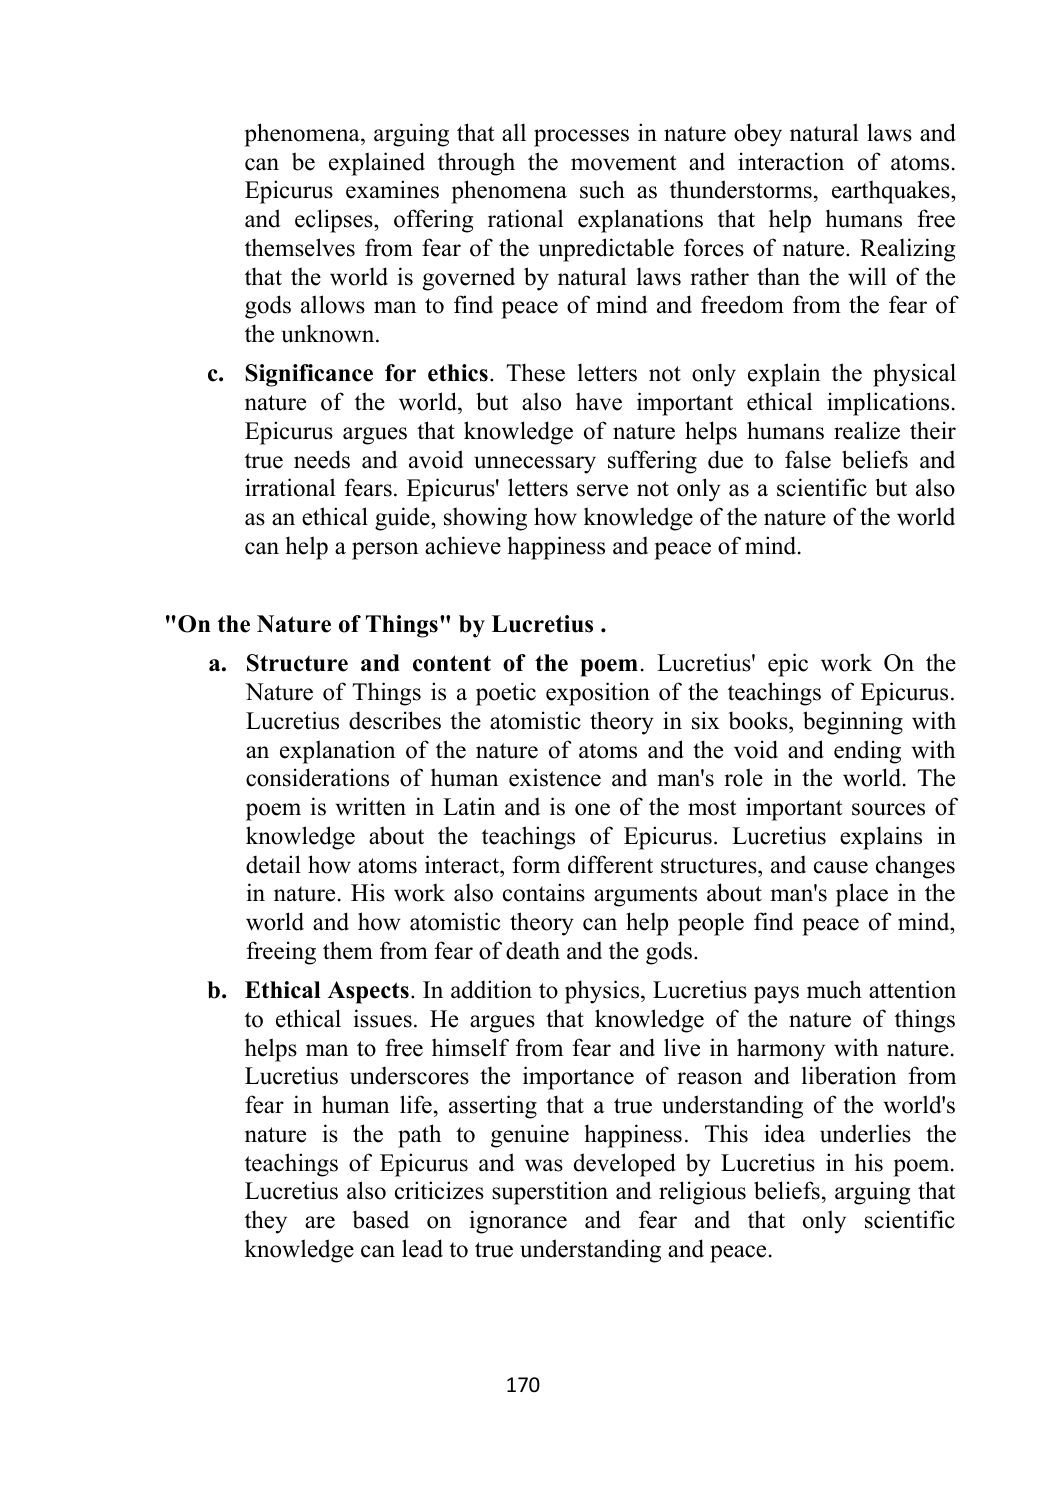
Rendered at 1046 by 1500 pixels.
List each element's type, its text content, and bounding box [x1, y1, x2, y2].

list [207, 118, 957, 348]
text "On the Nature of Things" by Lucretius . [164, 609, 957, 638]
list Ethical Aspects. In addition to physics, Lucretius pays much attention to ethical issues. He argues that knowledge of the nature of things helps man to free himself from fear and live in harmony with nature. Lucretius underscores the importance of reason and liberation from fear in human life, asserting that a true understanding of the world's nature is the path to genuine happiness. This idea underlies the teachings of Epicurus and was developed by Lucretius in his poem. Lucretius also criticizes superstition and religious beliefs, arguing that they are based on ignorance and fear and that only scientific knowledge can lead to true understanding and peace. [207, 975, 957, 1263]
list Structure and content of the poem. Lucretius' epic work On the Nature of Things is a poetic exposition of the teachings of Epicurus. Lucretius describes the atomistic theory in six books, beginning with an explanation of the nature of atoms and the void and ending with considerations of human existence and man's role in the world. The poem is written in Latin and is one of the most important sources of knowledge about the teachings of Epicurus. Lucretius explains in detail how atoms interact, form different structures, and cause changes in nature. His work also contains arguments about man's place in the world and how atomistic theory can help people find peace of mind, freeing them from fear of death and the gods. [208, 648, 957, 965]
list Significance for ethics. These letters not only explain the physical nature of the world, but also have important ethical implications. Epicurus argues that knowledge of nature helps humans realize their true needs and avoid unnecessary suffering due to false beliefs and irrational fears. Epicurus' letters serve not only as a scientific but also as an ethical guide, showing how knowledge of the nature of the world can help a person achieve happiness and peace of mind. [207, 358, 957, 560]
